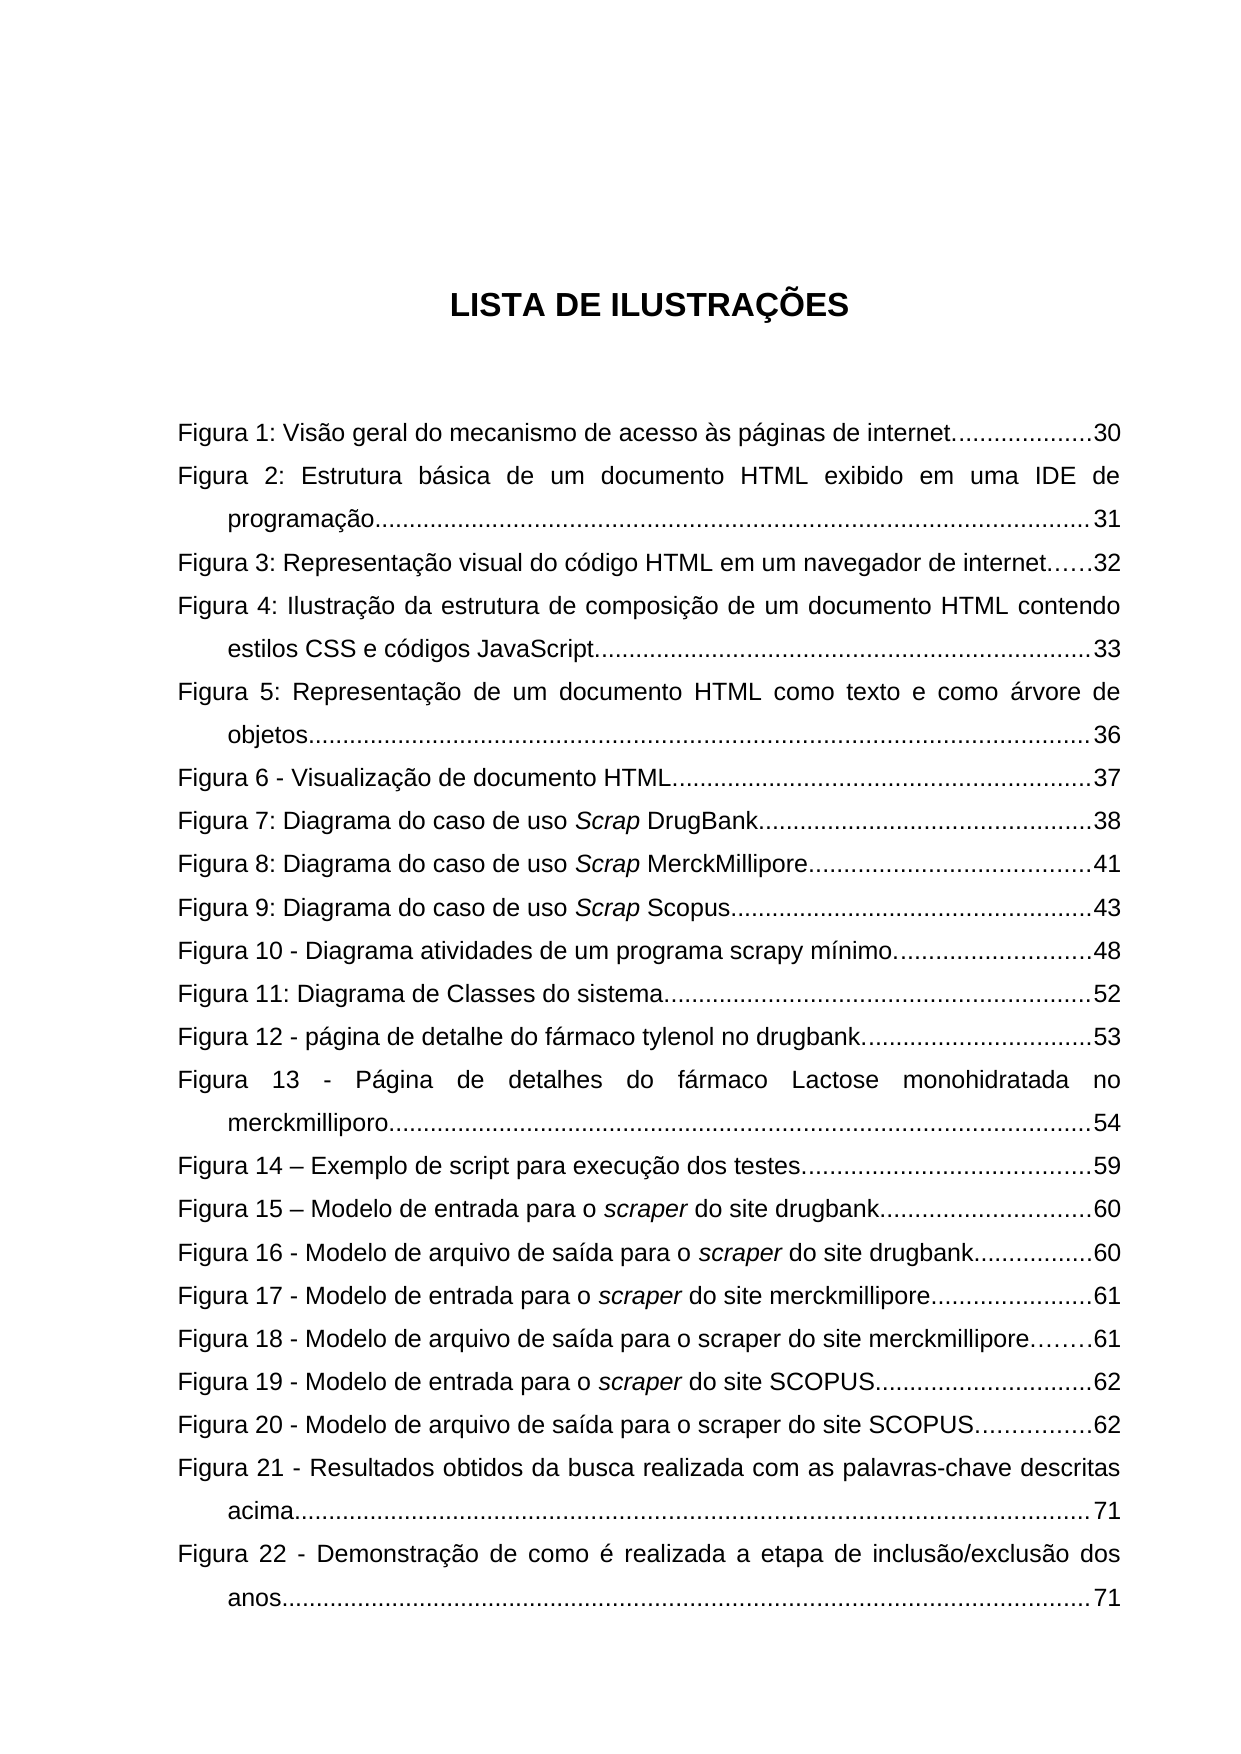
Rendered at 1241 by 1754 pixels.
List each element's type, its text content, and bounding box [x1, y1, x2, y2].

text Figura 14 – Exemplo de script para execução dos testes. 59 [177, 1151, 1122, 1180]
text Figura 6 - Visualização de documento HTML. 37 [177, 763, 1122, 792]
text Figura 18 - Modelo de arquivo de saída para o scraper do site merckmillipore. 61 [177, 1324, 1122, 1352]
text Figura 1: Visão geral do mecanismo de acesso às páginas de internet. 30 [177, 418, 1122, 447]
text Figura 15 – Modelo de entrada para o scraper do site drugbank. 60 [177, 1194, 1122, 1223]
text Figura 11: Diagrama de Classes do sistema. 52 [177, 979, 1122, 1007]
text Figura 8: Diagrama do caso de uso Scrap MerckMillipore. 41 [177, 849, 1122, 878]
text Figura 3: Representação visual do código HTML em um navegador de internet. 32 [177, 547, 1122, 576]
text Figura 7: Diagrama do caso de uso Scrap DrugBank. 38 [177, 806, 1122, 835]
text Figura 21 - Resultados obtidos da busca realizada com as palavras-chave descritas acima. 71 [177, 1453, 1122, 1525]
text Figura 19 - Modelo de entrada para o scraper do site SCOPUS. 62 [177, 1367, 1122, 1396]
text Figura 20 - Modelo de arquivo de saída para o scraper do site SCOPUS. 62 [177, 1410, 1122, 1439]
text Figura 13 - Página de detalhes do fármaco Lactose monohidratada no merckmilliporo. 54 [177, 1065, 1122, 1137]
text Figura 5: Representação de um documento HTML como texto e como árvore de objetos. 36 [177, 677, 1122, 749]
text Figura 16 - Modelo de arquivo de saída para o scraper do site drugbank. 60 [177, 1237, 1122, 1266]
text Figura 22 - Demonstração de como é realizada a etapa de inclusão/exclusão dos anos. 71 [177, 1539, 1122, 1611]
text Figura 9: Diagrama do caso de uso Scrap Scopus. 43 [177, 892, 1122, 921]
text Figura 2: Estrutura básica de um documento HTML exibido em uma IDE de programação. 31 [177, 461, 1122, 533]
text Figura 17 - Modelo de entrada para o scraper do site merckmillipore. 61 [177, 1281, 1122, 1309]
text Figura 4: Ilustração da estrutura de composição de um documento HTML contendo estilos CSS e códigos JavaScript. 33 [177, 591, 1122, 662]
text LISTA DE ILUSTRAÇÕES [177, 286, 1122, 324]
text Figura 12 - página de detalhe do fármaco tylenol no drugbank. 53 [177, 1022, 1122, 1051]
text Figura 10 - Diagrama atividades de um programa scrapy mínimo. 48 [177, 936, 1122, 964]
